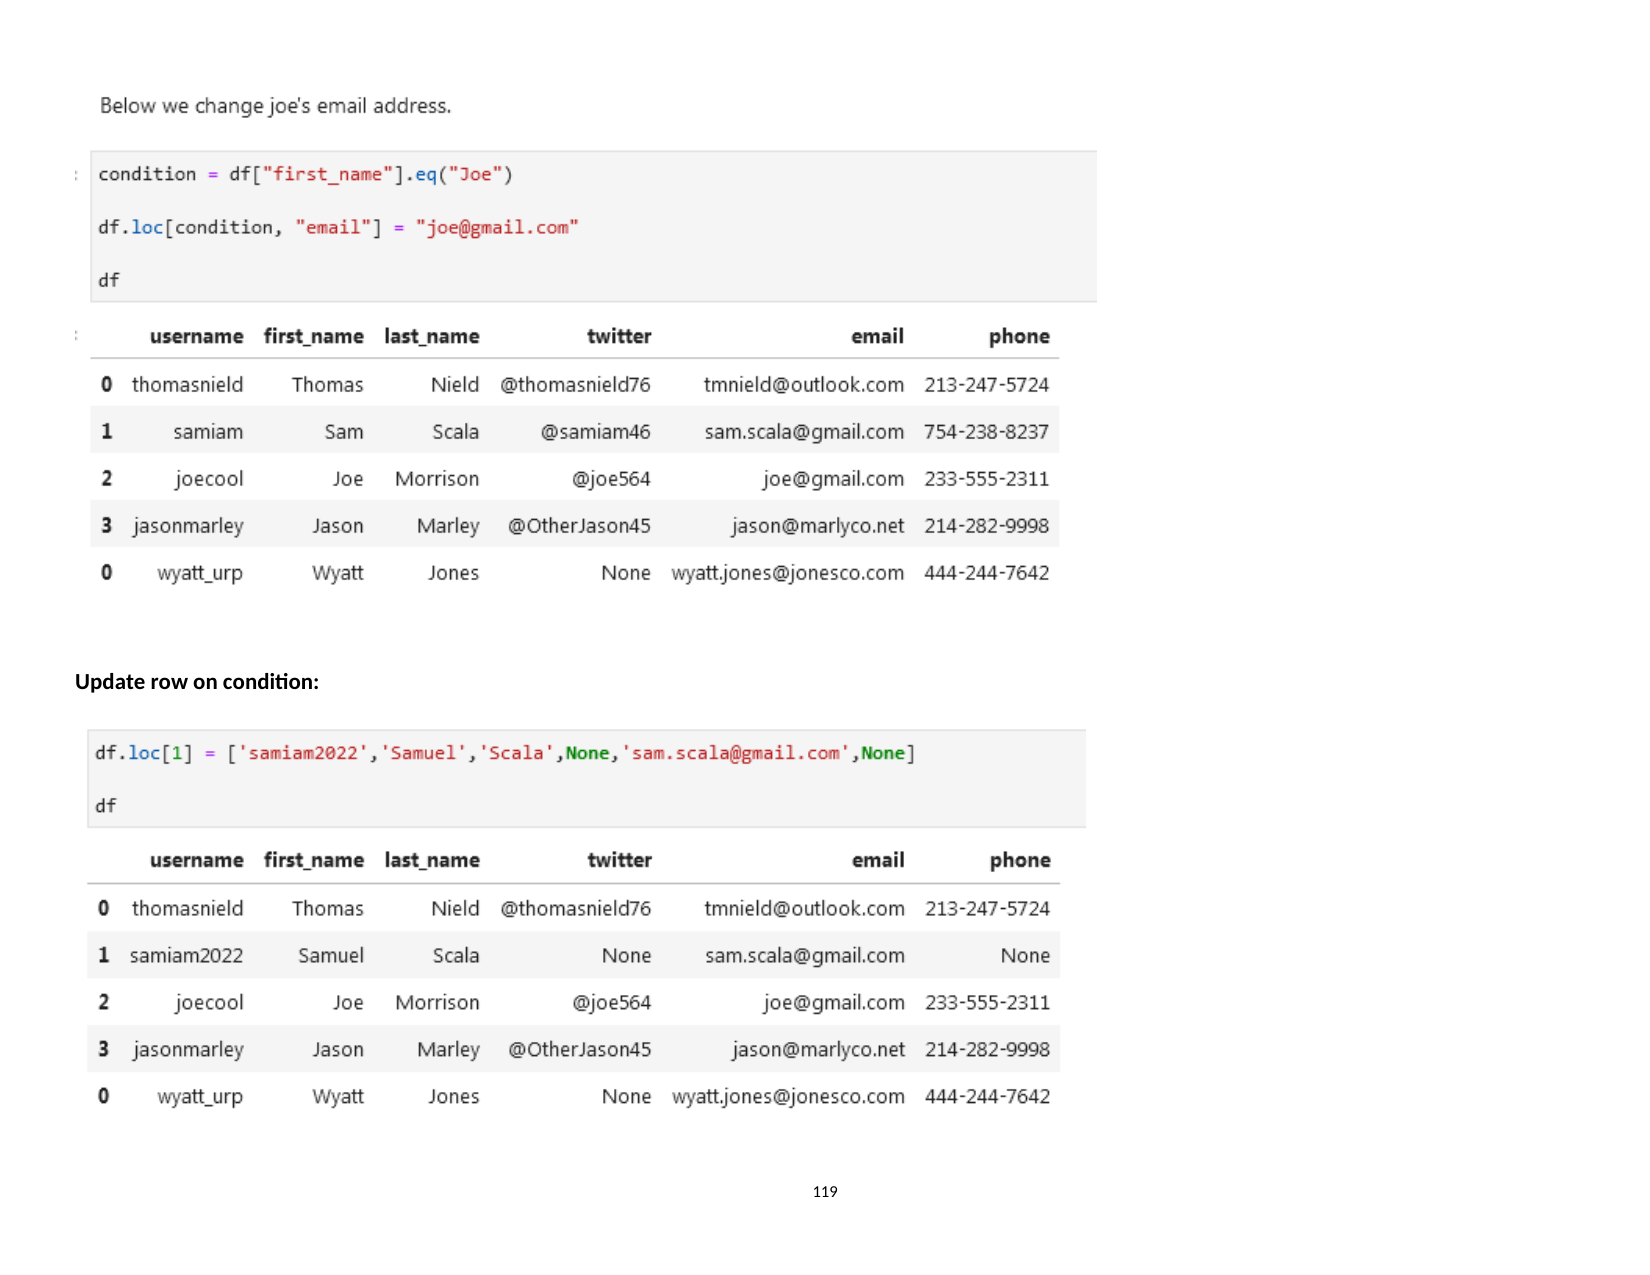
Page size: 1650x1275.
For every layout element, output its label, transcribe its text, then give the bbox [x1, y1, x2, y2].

picture [75, 714, 1087, 1138]
picture [75, 75, 1097, 602]
text Update row on condition: [75, 667, 1575, 695]
